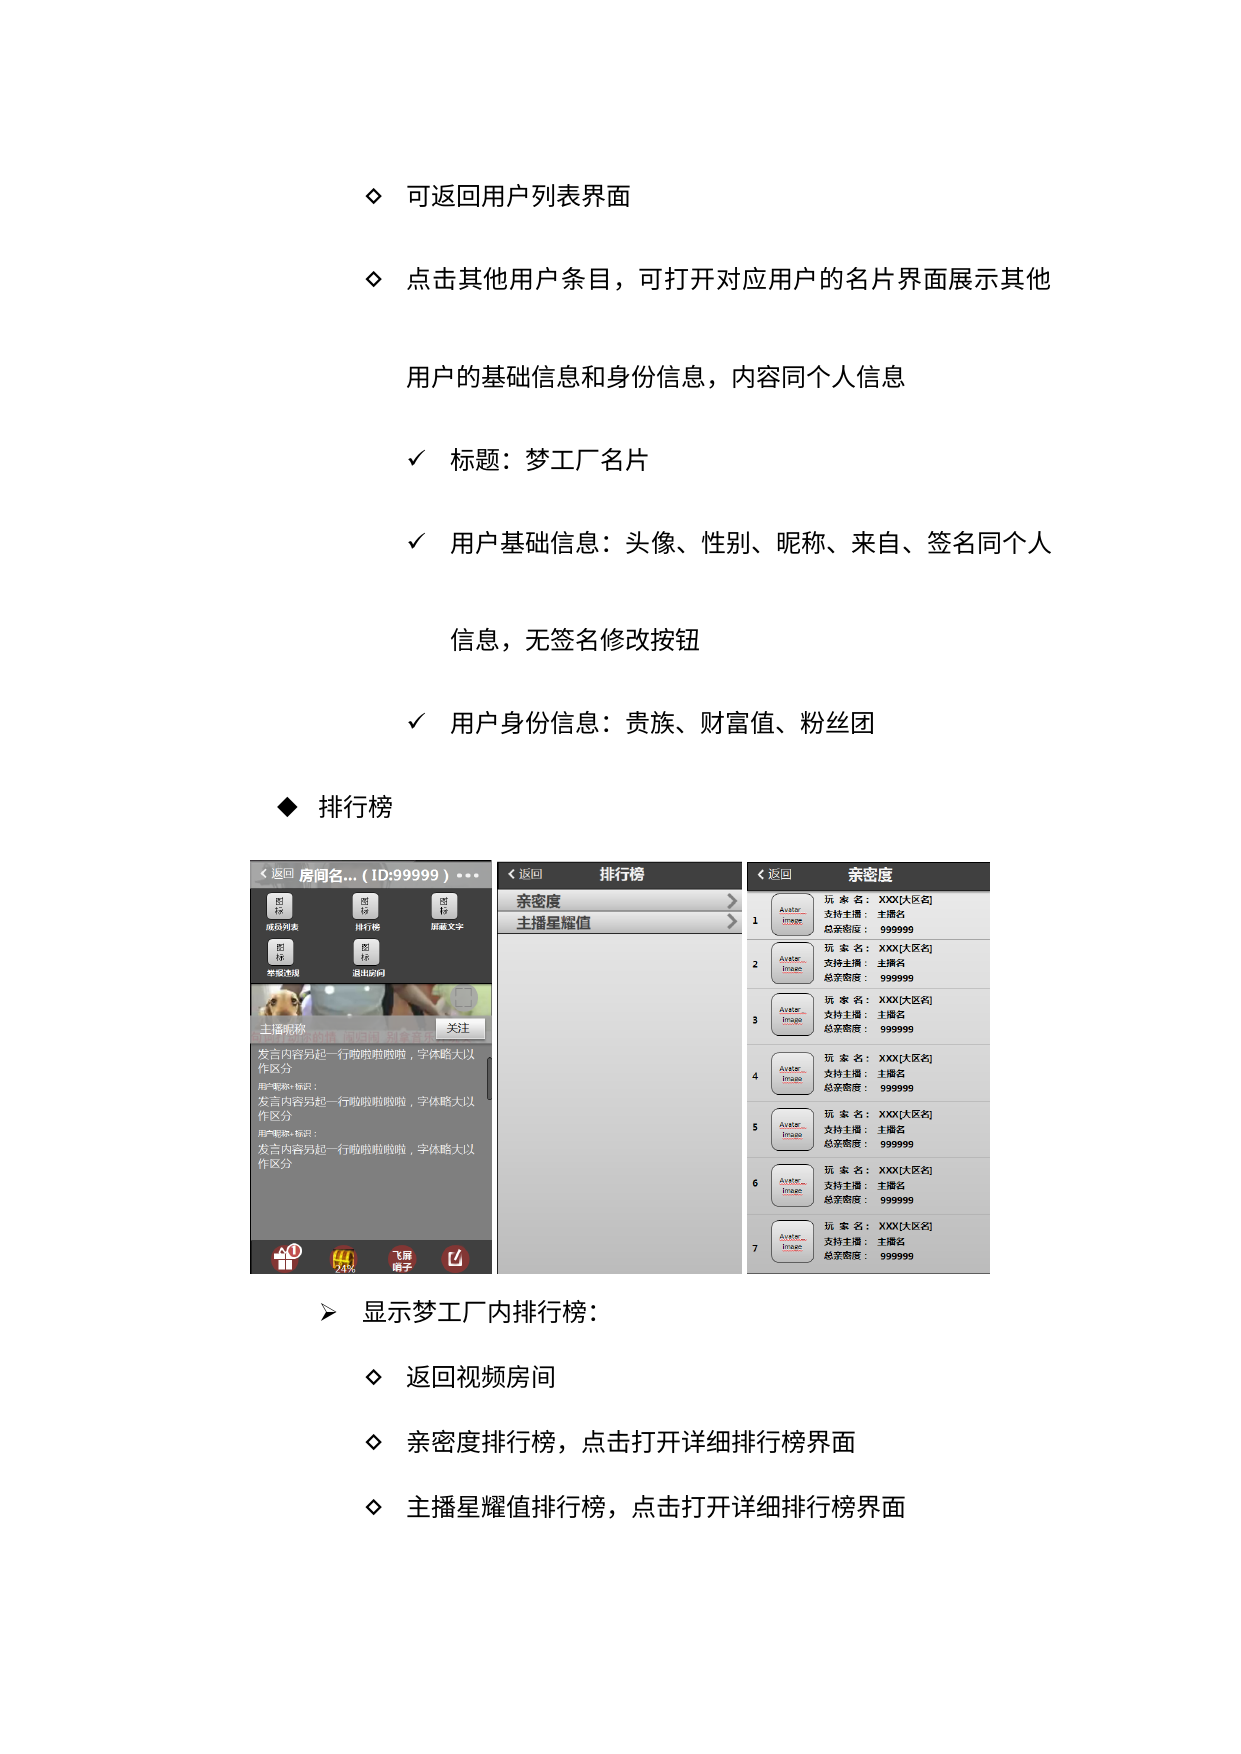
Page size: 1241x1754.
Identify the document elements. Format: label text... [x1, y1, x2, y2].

picture [250, 860, 492, 1274]
list 可返回用户列表界面 [362, 162, 1053, 227]
list 用户基础信息：头像、性别、昵称、来自、签名同个人信息，无签名修改按钮 [406, 509, 1053, 671]
list 显示梦工厂内排行榜： [319, 1278, 1053, 1343]
list 返回视频房间 [362, 1343, 1053, 1408]
list 排行榜 [275, 773, 1053, 838]
list 亲密度排行榜，点击打开详细排行榜界面 [362, 1408, 1053, 1473]
picture [747, 862, 990, 1274]
picture [497, 861, 742, 1274]
list 用户身份信息：贵族、财富值、粉丝团 [406, 689, 1053, 754]
list 标题：梦工厂名片 [406, 426, 1053, 491]
list 主播星耀值排行榜，点击打开详细排行榜界面 [362, 1473, 1053, 1538]
list 点击其他用户条目，可打开对应用户的名片界面展示其他用户的基础信息和身份信息，内容同个人信息 [362, 245, 1053, 408]
